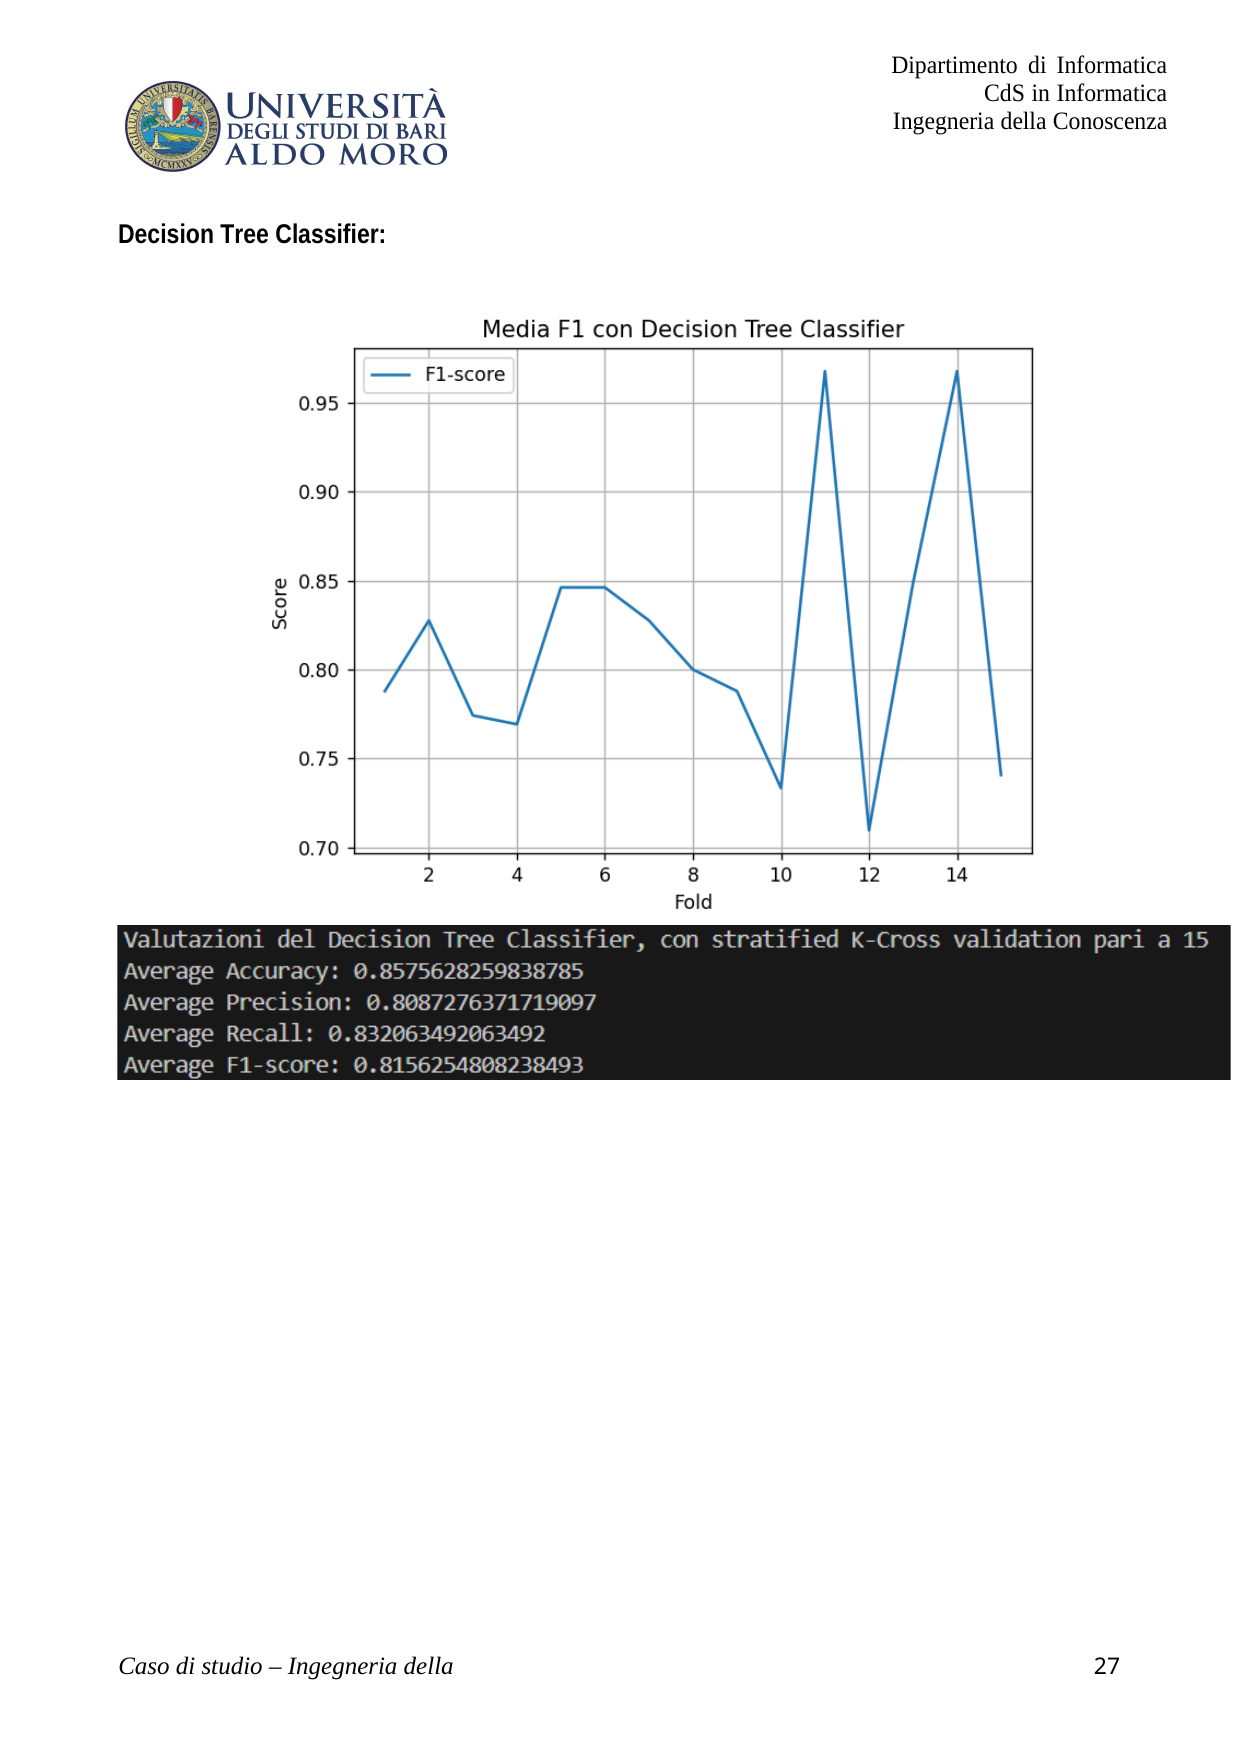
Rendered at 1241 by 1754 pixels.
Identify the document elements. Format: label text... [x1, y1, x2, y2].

picture [124, 80, 448, 172]
text Decision Tree Classifier: [118, 218, 1196, 249]
picture [117, 925, 1231, 1080]
picture [259, 275, 1080, 921]
